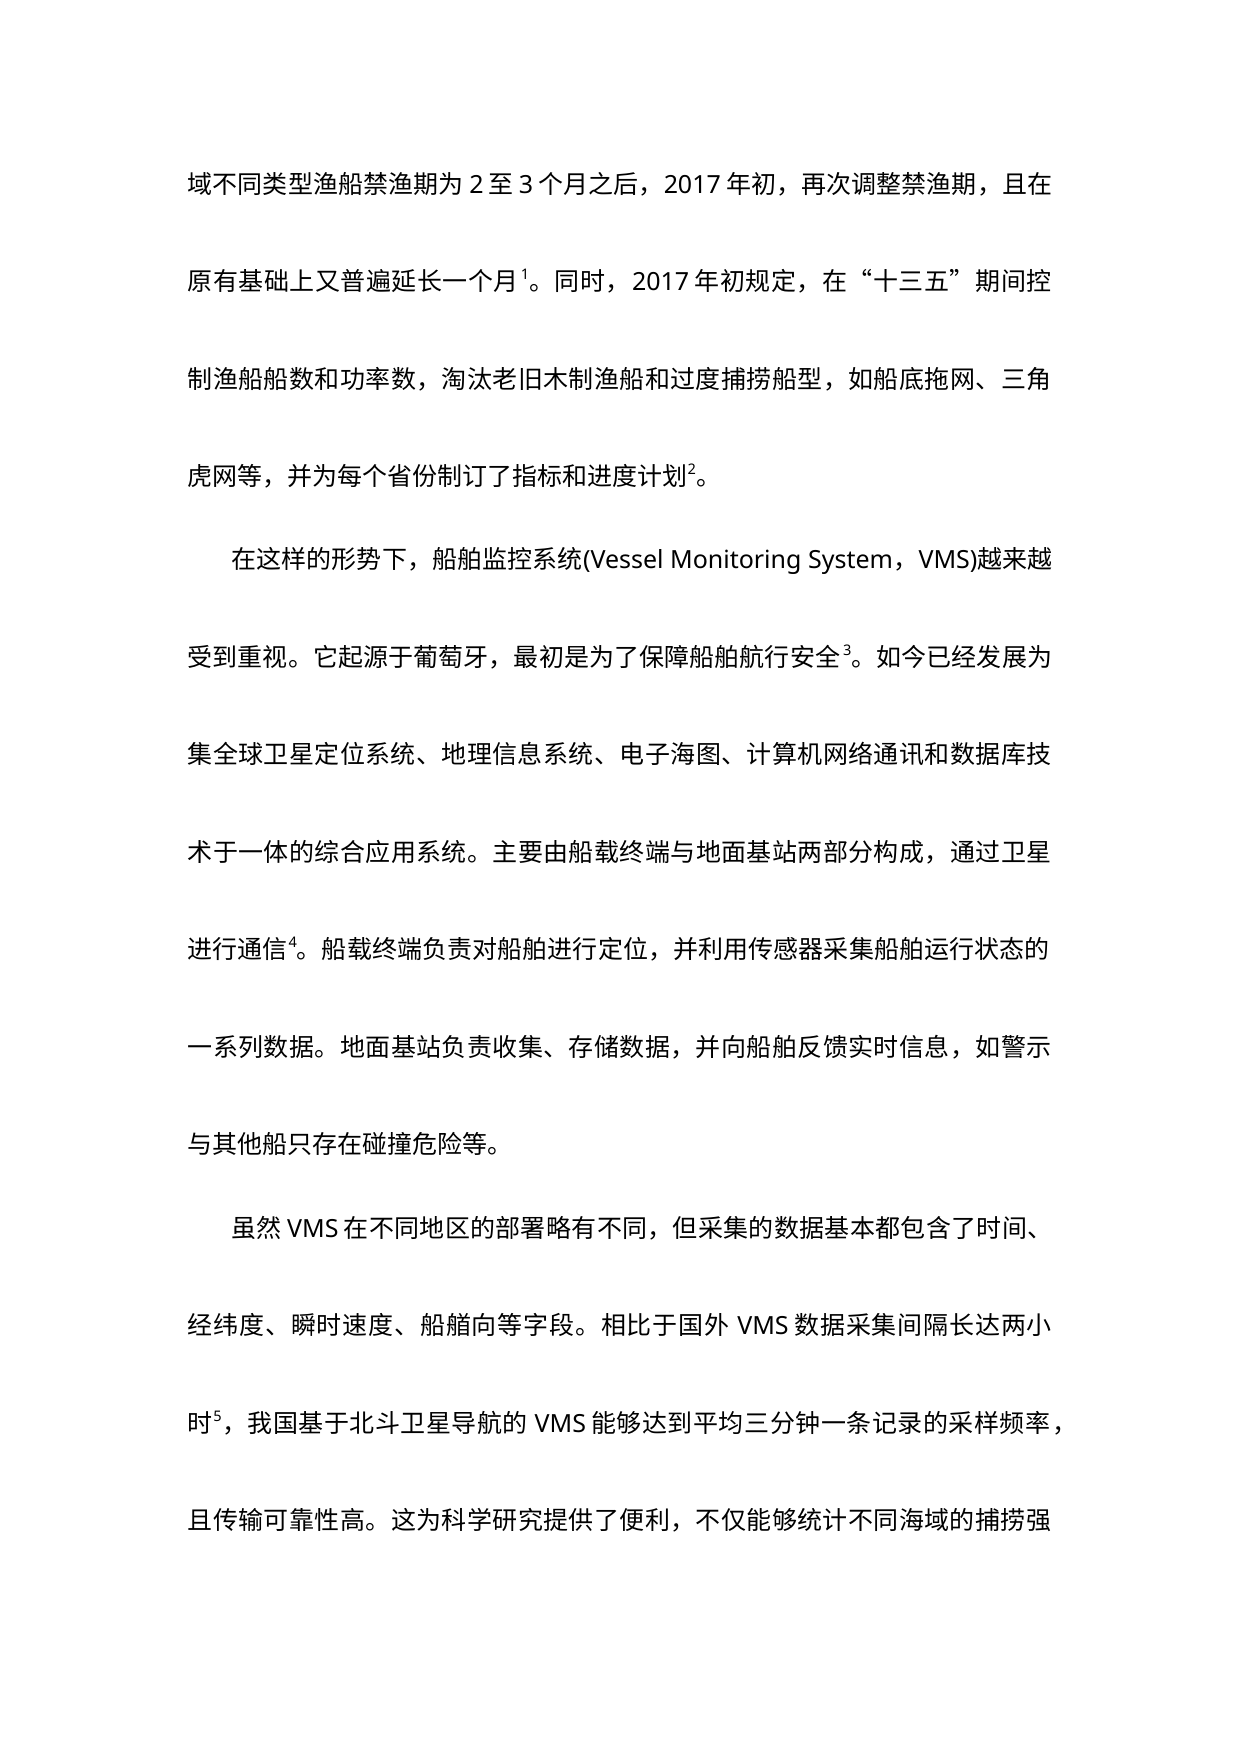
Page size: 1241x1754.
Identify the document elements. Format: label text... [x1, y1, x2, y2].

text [187, 1194, 1053, 1551]
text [187, 150, 1053, 507]
text 在这样的形势下，船舶监控系统(Vessel Monitoring System，VMS)越来越受到重视。它起源于葡萄牙，最初是为了保障船舶航行安全。如今已经发展为集全球卫星定位系统、地理信息系统、电子海图、计算机网络通讯和数据库技术于一体的综合应用系统。主要由船载终端与地面基站两部分构成，通过卫星进行通信。船载终端负责对船舶进行定位，并利用传感器采集船舶运行状态的一系列数据。地面基站负责收集、存储数据，并向船舶反馈实时信息，如警示与其他船只存在碰撞危险等。 [187, 526, 1053, 1176]
